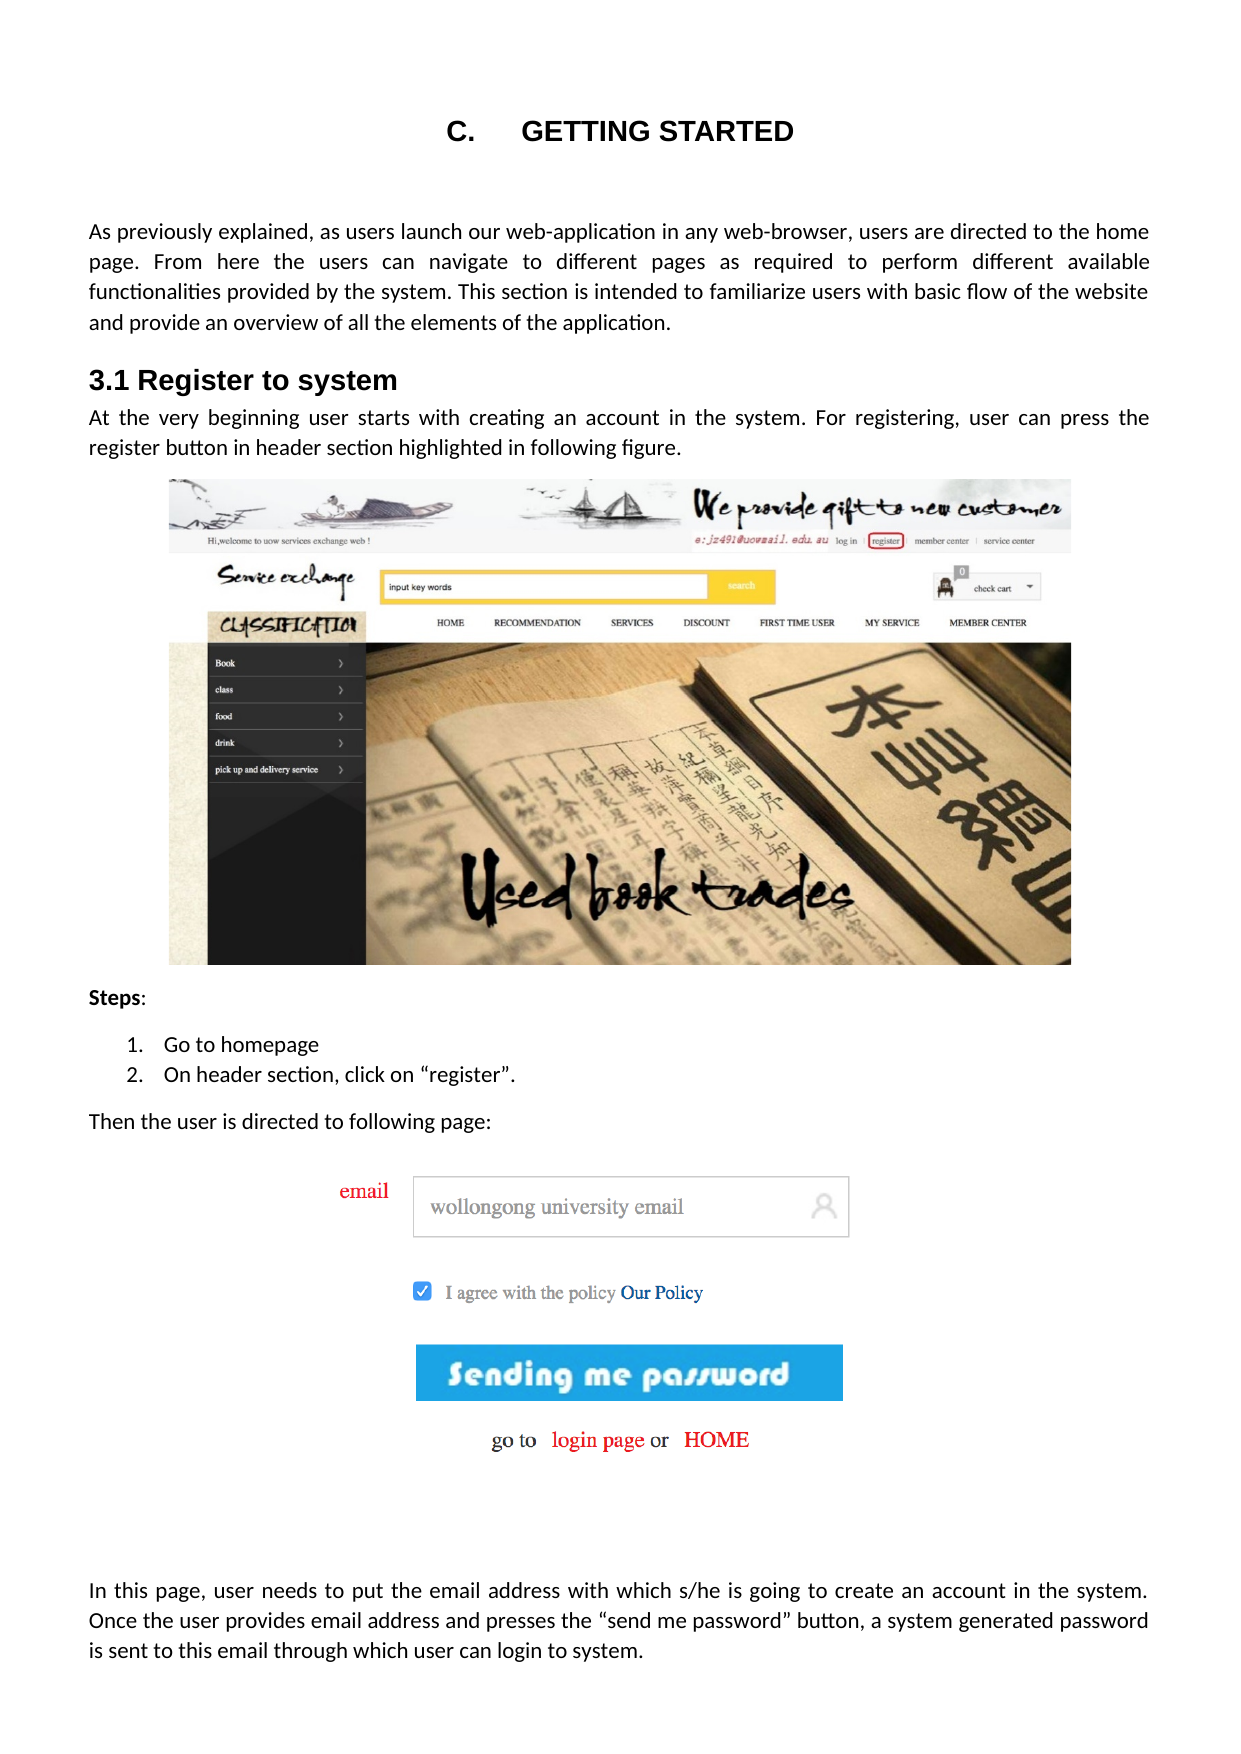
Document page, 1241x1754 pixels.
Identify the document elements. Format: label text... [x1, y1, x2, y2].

list Go to homepage [126, 1030, 1152, 1058]
text In this page, user needs to put the email address with which s/he is going to create an account in the system. Once the user provides email address and presses the “send me password” button, a system generated password is sent to this email through which user can login to system. [89, 1576, 1152, 1664]
text As previously explained, as users launch our web-application in any web-browser, users are directed to the home page. From here the users can navigate to different pages as required to perform different available functionalities provided by the system. This section is intended to familiarize users with basic flow of the website and provide an overview of all the elements of the application. [89, 217, 1152, 336]
picture [320, 1153, 920, 1557]
text At the very beginning user starts with creating an account in the system. For registering, user can press the register button in header section highlighted in following figure. [89, 403, 1152, 461]
subtitle 3.1 Register to system [89, 363, 1152, 396]
subtitle GETTING STARTED [89, 114, 1152, 147]
list On header section, click on “register”. [126, 1060, 1152, 1088]
text Then the user is directed to following page: [89, 1107, 1152, 1135]
text Steps: [89, 983, 1152, 1011]
picture [168, 479, 1072, 965]
